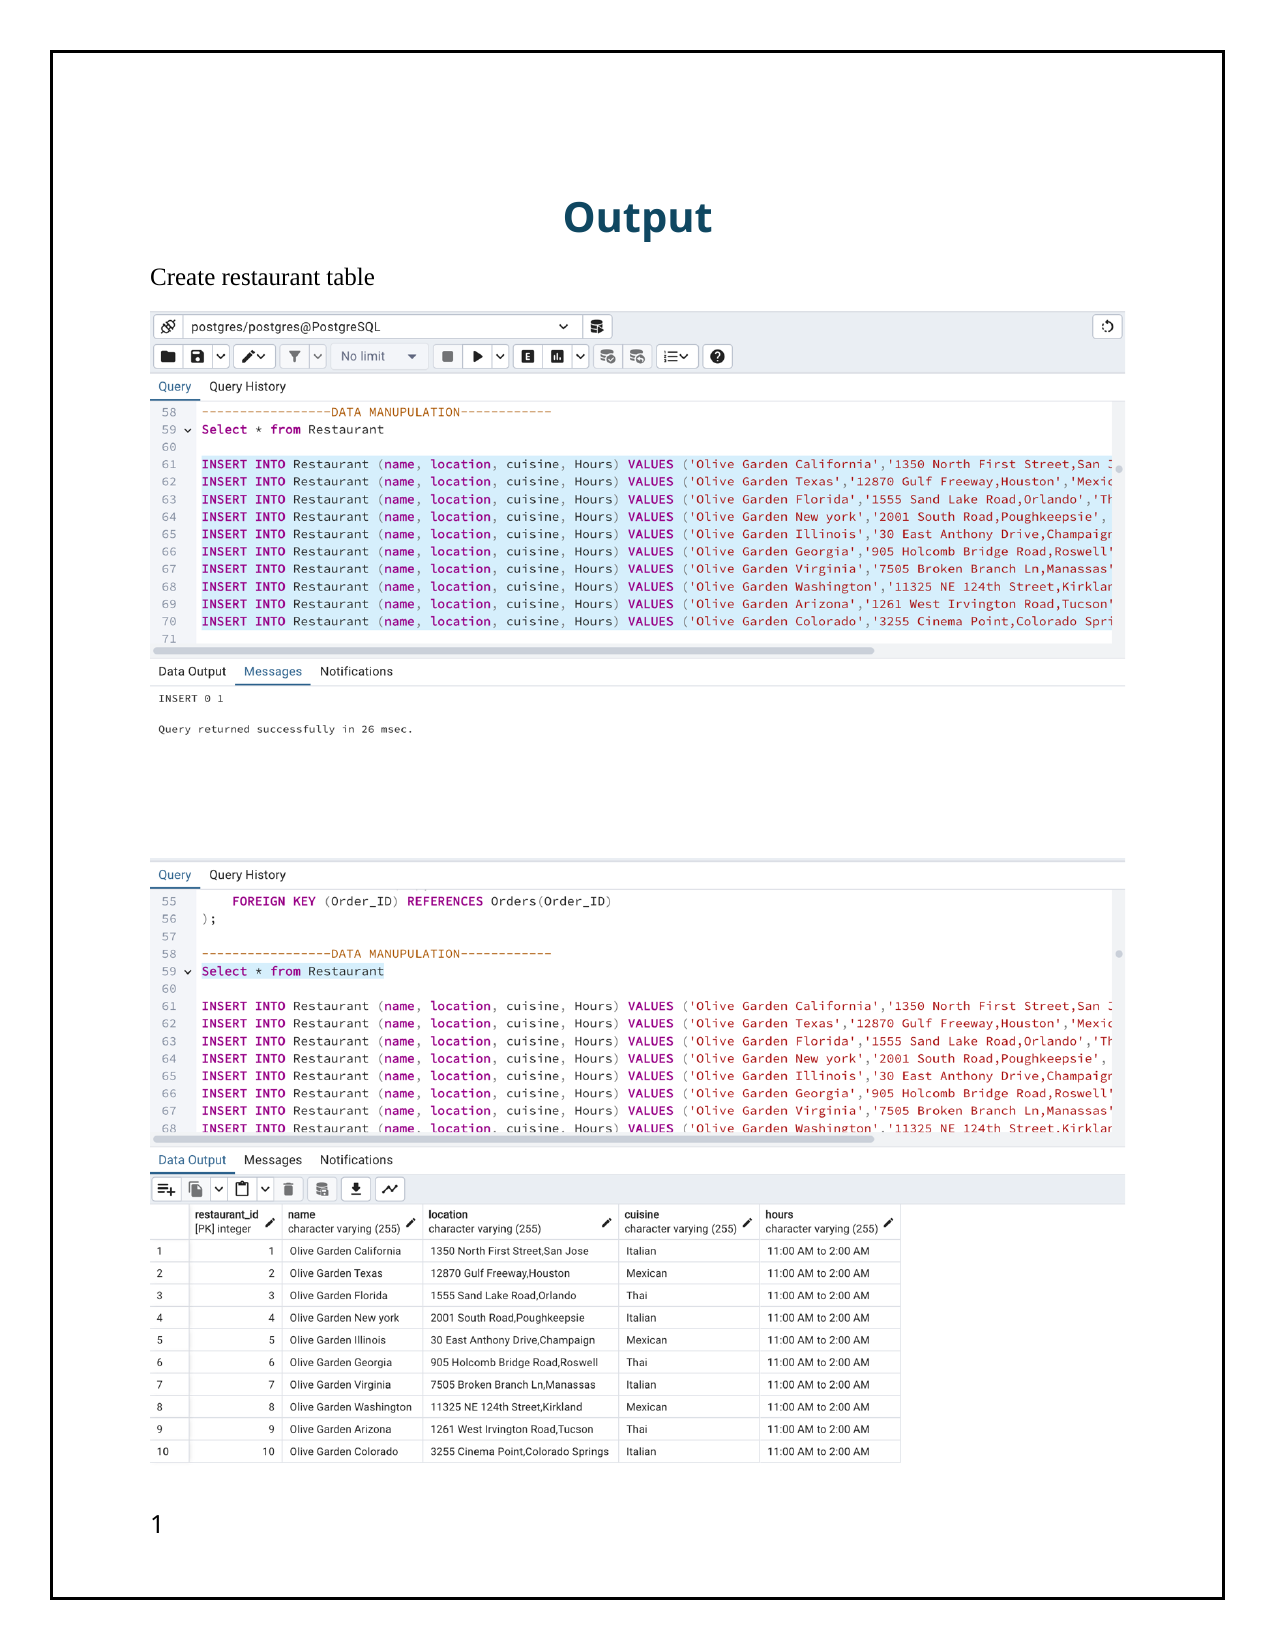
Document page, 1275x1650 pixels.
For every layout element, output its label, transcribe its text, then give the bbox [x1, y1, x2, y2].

picture [150, 311, 1125, 837]
text Create restaurant table [150, 262, 1125, 290]
subtitle Output [150, 187, 1125, 244]
picture [150, 858, 1125, 1475]
